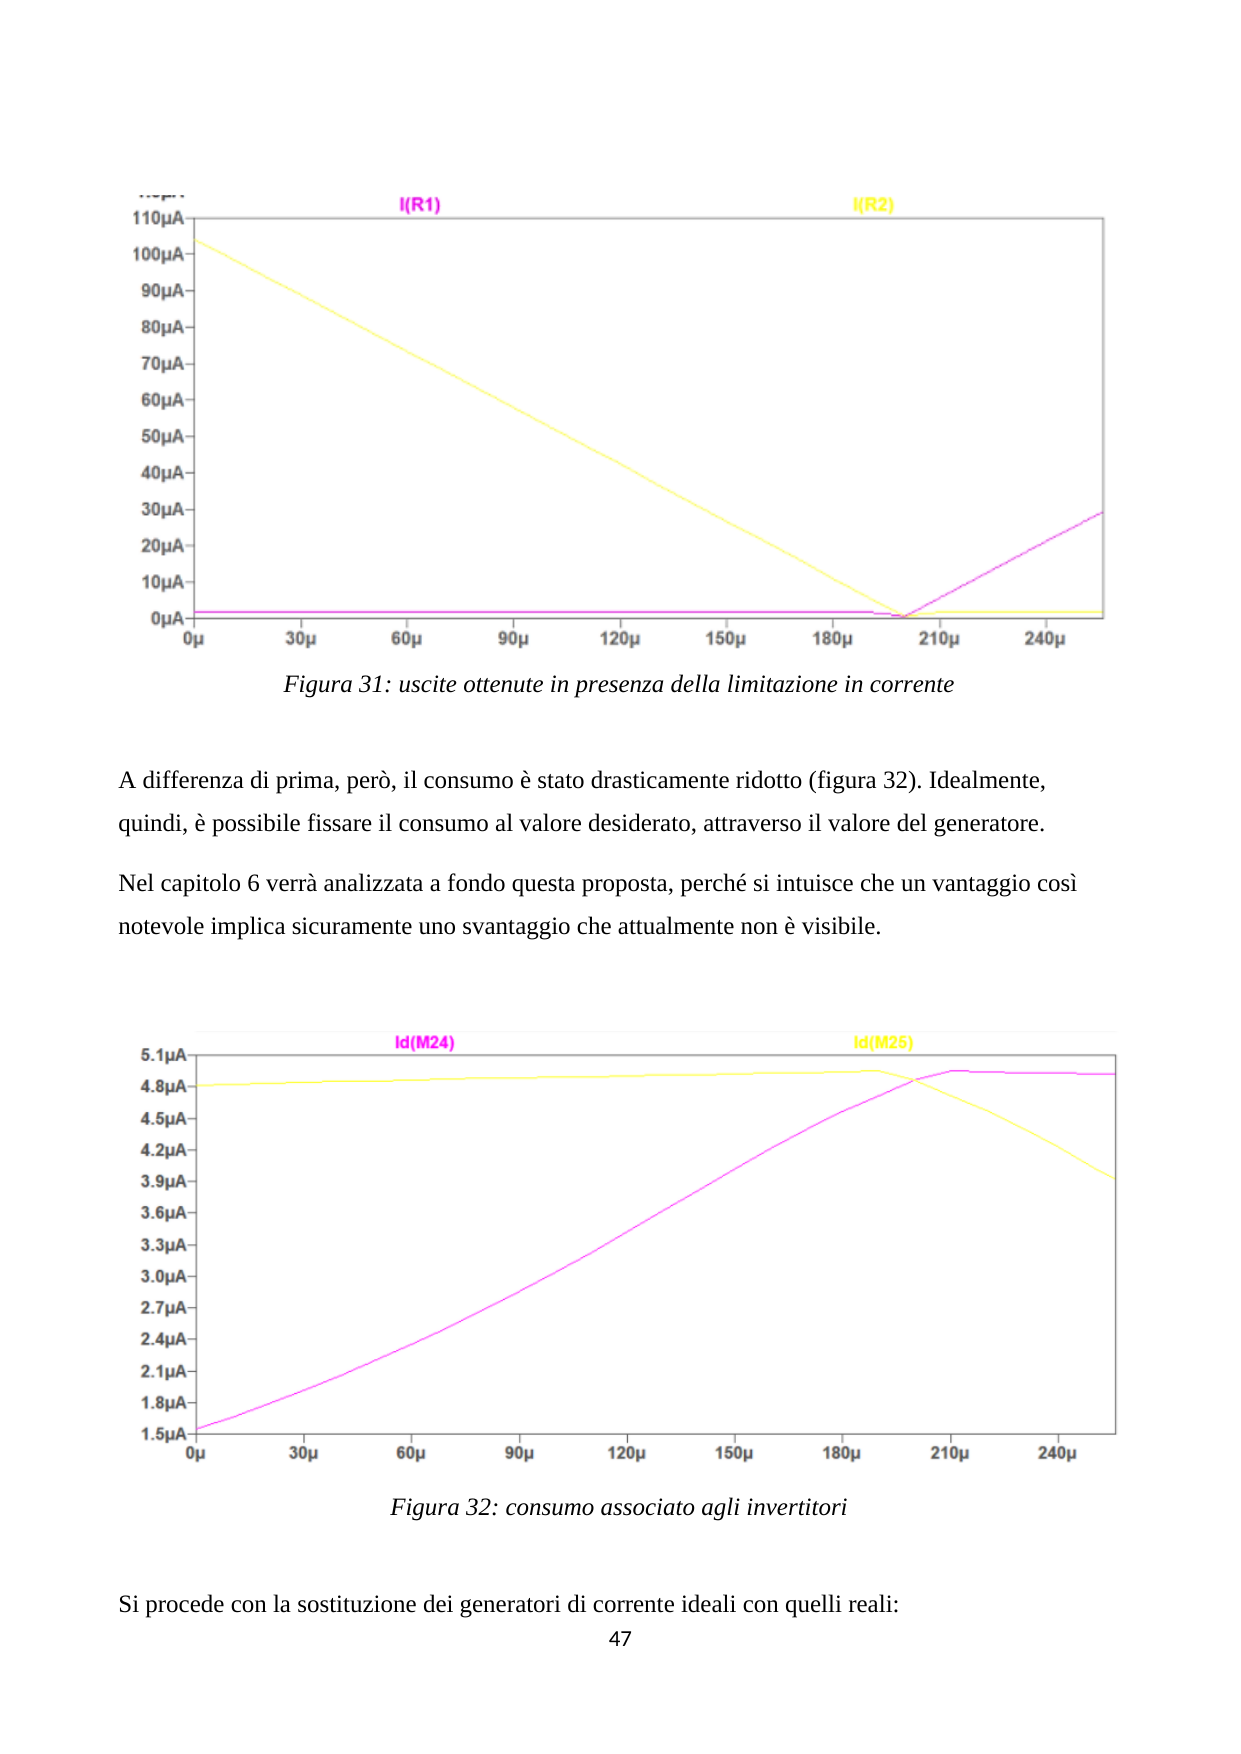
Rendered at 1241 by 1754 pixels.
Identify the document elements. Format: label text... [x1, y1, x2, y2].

picture [118, 1031, 1137, 1474]
text Figura 31: uscite ottenute in presenza della limitazione in corrente [118, 669, 1122, 698]
picture [133, 195, 1107, 650]
text Si procede con la sostituzione dei generatori di corrente ideali con quelli reali: [118, 1589, 1122, 1618]
text A differenza di prima, però, il consumo è stato drasticamente ridotto (figura 32). Idealmente, quindi, è possibile fissare il consumo al valore desiderato, attraverso il valore del generatore. [118, 765, 1122, 837]
text Figura 32: consumo associato agli invertitori [118, 1492, 1122, 1521]
text Nel capitolo 6 verrà analizzata a fondo questa proposta, perché si intuisce che un vantaggio così notevole implica sicuramente uno svantaggio che attualmente non è visibile. [118, 868, 1122, 940]
